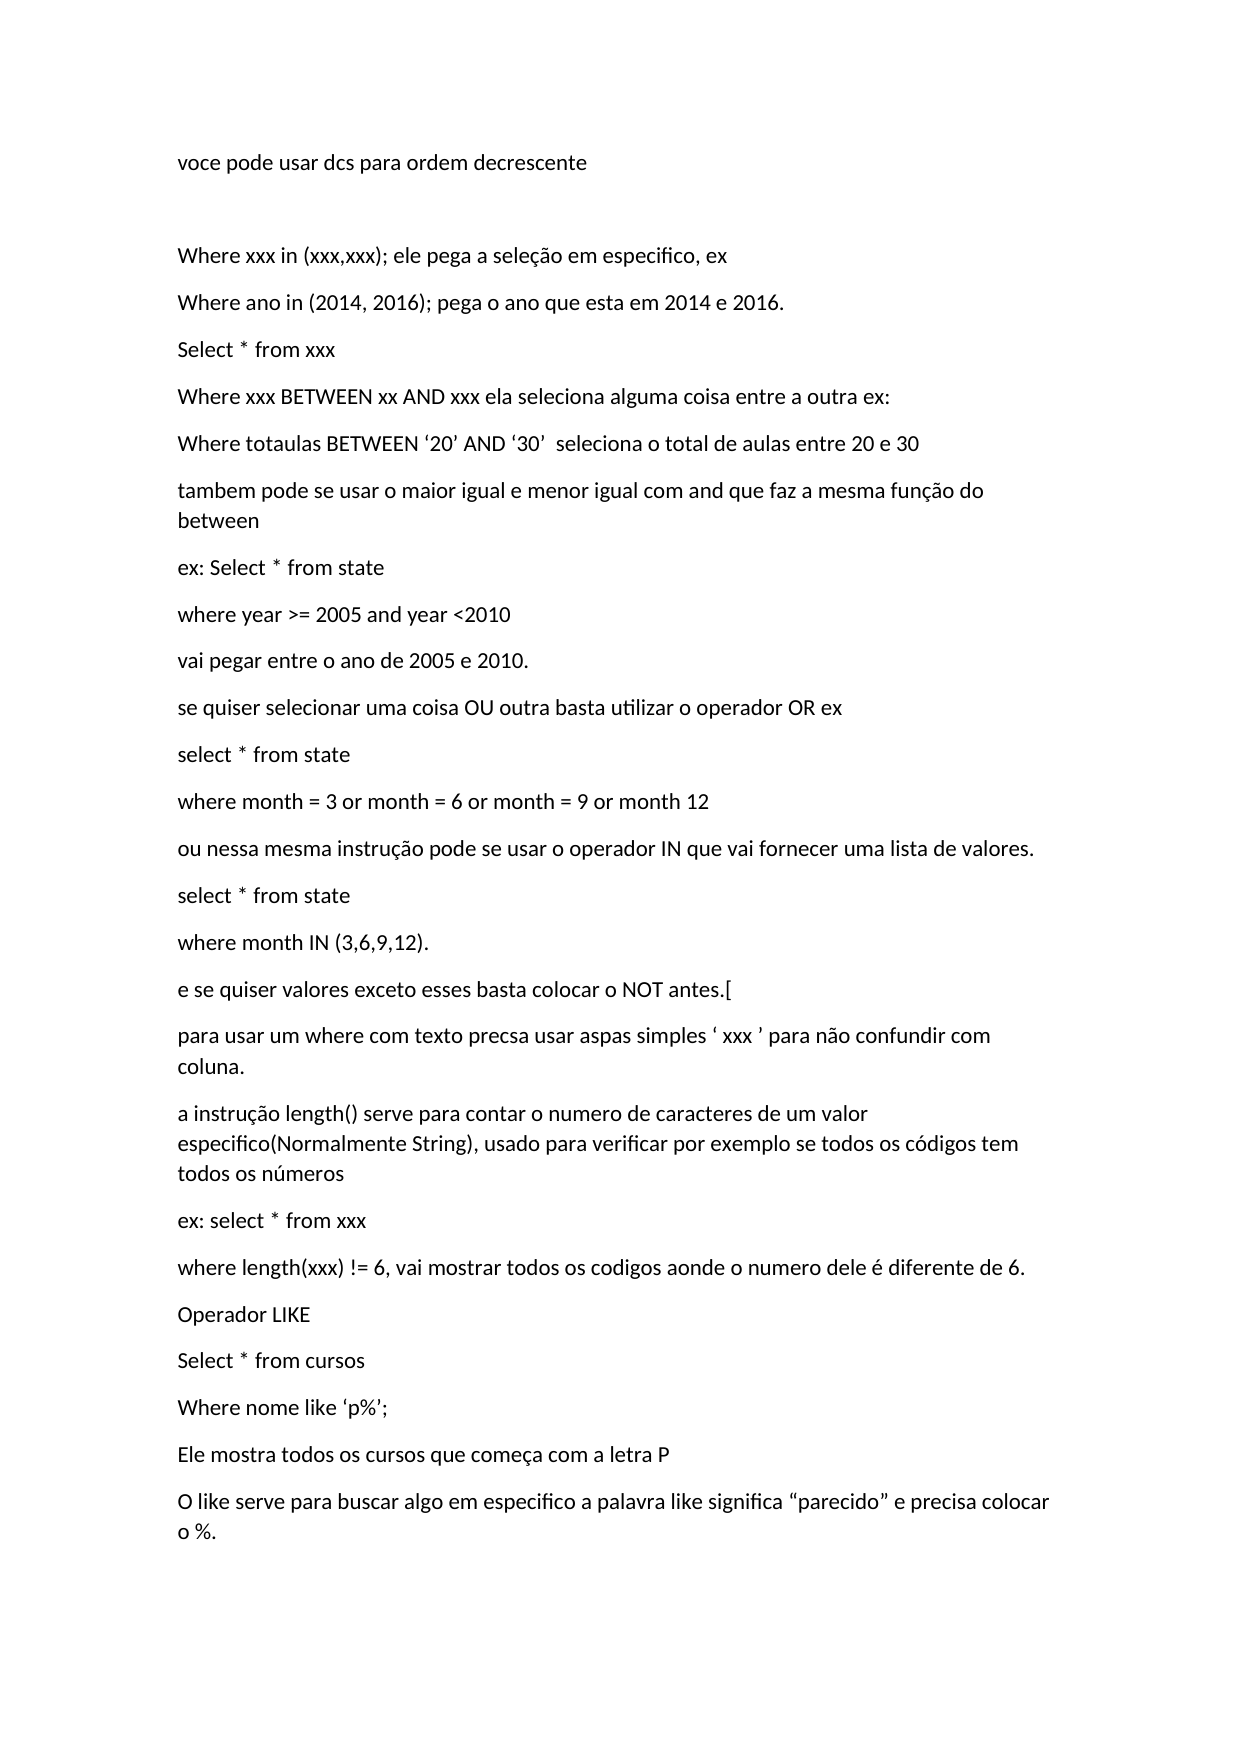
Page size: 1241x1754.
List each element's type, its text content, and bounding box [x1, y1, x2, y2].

text where year >= 2005 and year <2010 [177, 600, 1063, 628]
text Ele mostra todos os cursos que começa com a letra P [177, 1440, 1063, 1468]
text Select * from cursos [177, 1347, 1063, 1374]
text Where nome like ‘p%’; [177, 1393, 1063, 1421]
text ex: select * from xxx [177, 1206, 1063, 1234]
text vai pegar entre o ano de 2005 e 2010. [177, 647, 1063, 674]
text Select * from xxx [177, 335, 1063, 363]
text ex: Select * from state [177, 553, 1063, 581]
text voce pode usar dcs para ordem decrescente [177, 148, 1063, 176]
text ou nessa mesma instrução pode se usar o operador IN que vai fornecer uma lista de valores. [177, 834, 1063, 862]
text tambem pode se usar o maior igual e menor igual com and que faz a mesma função do between [177, 476, 1063, 534]
text se quiser selecionar uma coisa OU outra basta utilizar o operador OR ex [177, 693, 1063, 721]
text para usar um where com texto precsa usar aspas simples ‘ xxx ’ para não confundir com coluna. [177, 1022, 1063, 1080]
text select * from state [177, 881, 1063, 909]
text where month = 3 or month = 6 or month = 9 or month 12 [177, 787, 1063, 815]
text where month IN (3,6,9,12). [177, 928, 1063, 956]
text Where xxx BETWEEN xx AND xxx ela seleciona alguma coisa entre a outra ex: [177, 382, 1063, 410]
text e se quiser valores exceto esses basta colocar o NOT antes.[ [177, 975, 1063, 1003]
text Operador LIKE [177, 1300, 1063, 1328]
text O like serve para buscar algo em especifico a palavra like significa “parecido” e precisa colocar o %. [177, 1487, 1063, 1545]
text select * from state [177, 740, 1063, 768]
text Where ano in (2014, 2016); pega o ano que esta em 2014 e 2016. [177, 288, 1063, 316]
text a instrução length() serve para contar o numero de caracteres de um valor especifico(Normalmente String), usado para verificar por exemplo se todos os códigos tem todos os números [177, 1099, 1063, 1187]
text Where totaulas BETWEEN ‘20’ AND ‘30’ seleciona o total de aulas entre 20 e 30 [177, 429, 1063, 457]
text where length(xxx) != 6, vai mostrar todos os codigos aonde o numero dele é diferente de 6. [177, 1253, 1063, 1281]
text Where xxx in (xxx,xxx); ele pega a seleção em especifico, ex [177, 241, 1063, 269]
